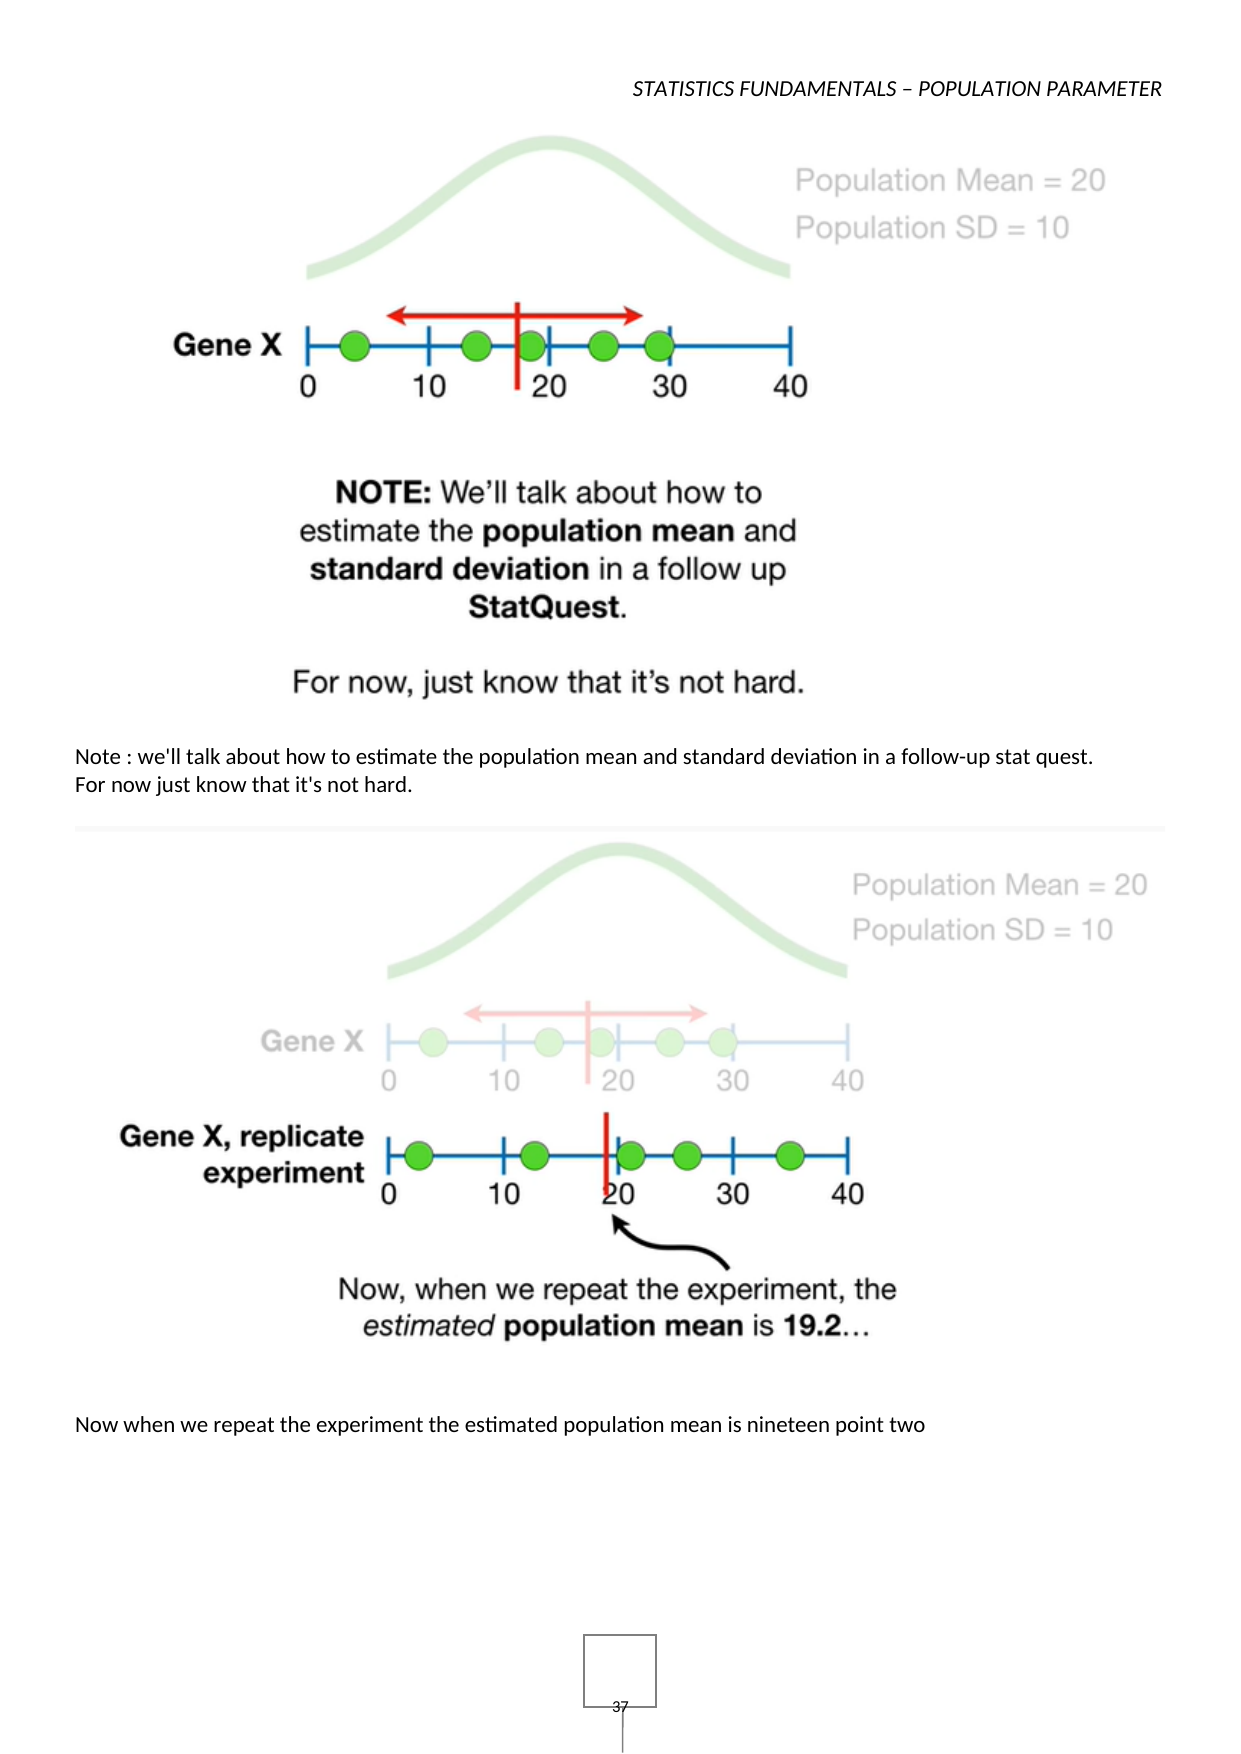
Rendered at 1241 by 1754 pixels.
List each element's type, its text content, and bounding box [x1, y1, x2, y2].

text For now just know that it's not hard. [75, 770, 1165, 798]
text Note : we'll talk about how to estimate the population mean and standard deviation in a follow-up stat quest. [75, 742, 1165, 770]
text Now when we repeat the experiment the estimated population mean is nineteen point two [75, 1410, 1165, 1438]
picture [75, 129, 1166, 742]
picture [75, 826, 1166, 1410]
